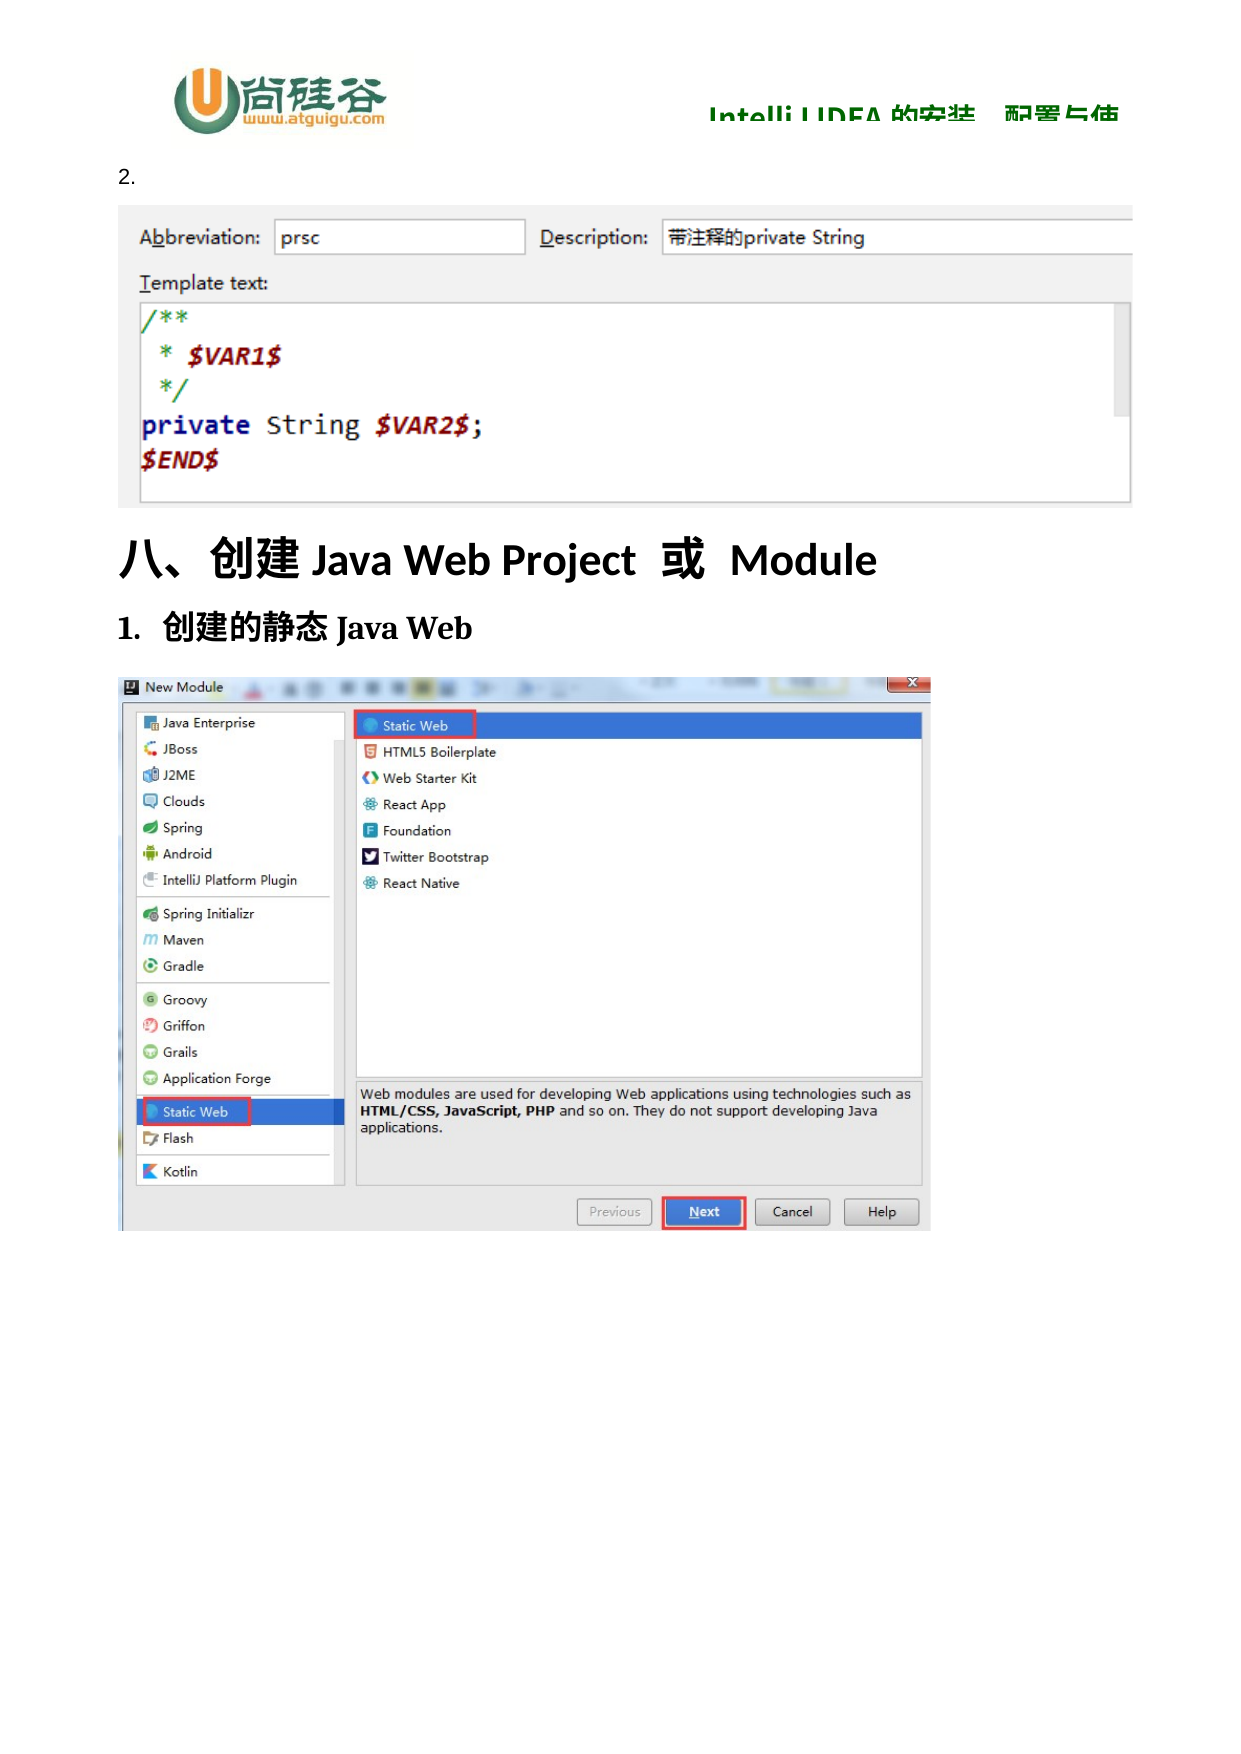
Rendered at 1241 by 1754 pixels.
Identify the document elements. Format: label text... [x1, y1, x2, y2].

subtitle 创建的静态 Java Web [118, 601, 1213, 649]
text 2. [118, 164, 1213, 189]
picture [118, 677, 931, 1231]
picture [118, 205, 1133, 508]
picture [170, 50, 414, 149]
